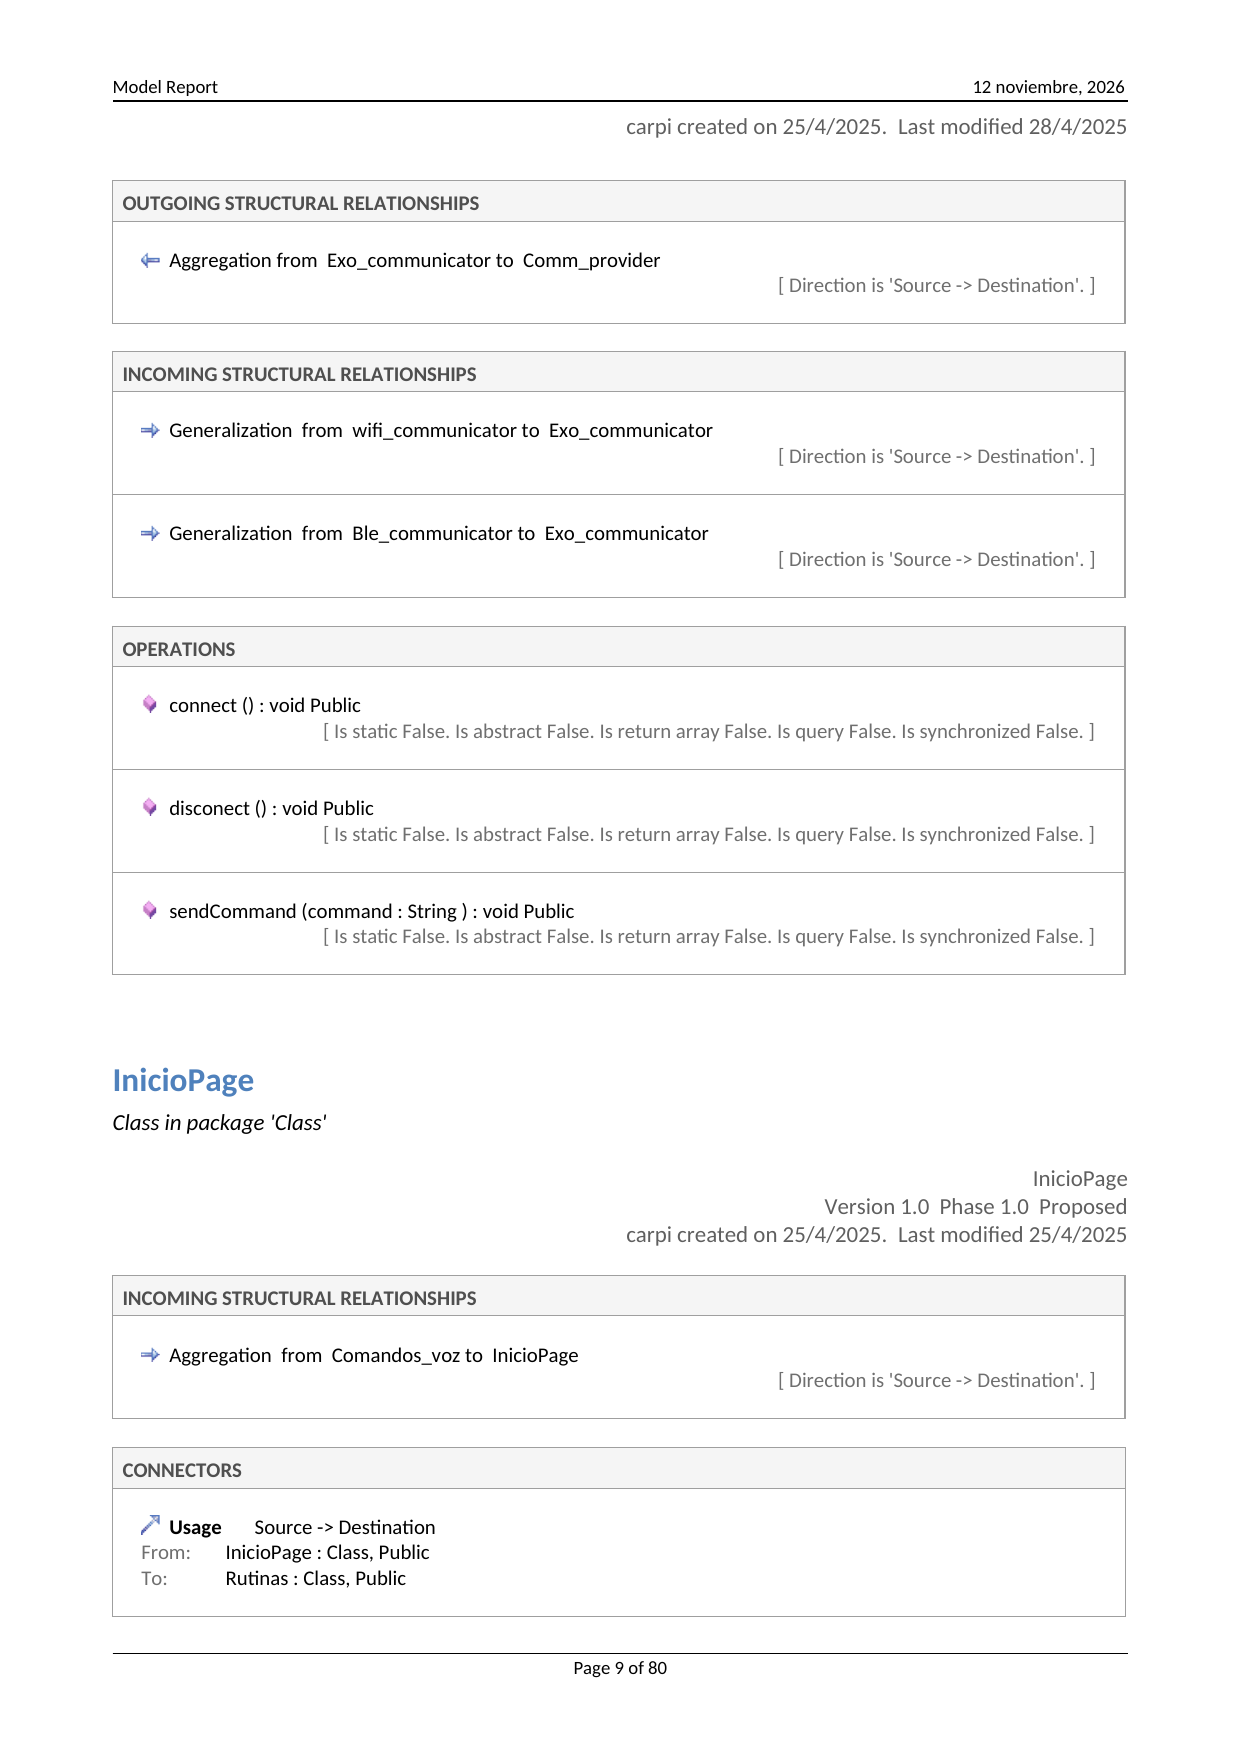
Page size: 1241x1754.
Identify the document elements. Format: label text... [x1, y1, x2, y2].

picture [141, 1343, 160, 1362]
picture [141, 419, 160, 438]
text Class in package 'Class' [112, 1108, 1128, 1136]
picture [141, 248, 160, 268]
table_header OUTGOING STRUCTURAL RELATIONSHIPS [113, 181, 1124, 221]
table_cell disconect () : void Public [ Is static False. Is abstract False. Is return array False. Is query False. Is synchronized False. ] [113, 770, 1124, 872]
table_header CONNECTORS [113, 1448, 1125, 1488]
table_cell Generalization from wifi_communicator to Exo_communicator [ Direction is 'Source -> Destination'. ] [113, 392, 1124, 494]
picture [141, 521, 160, 541]
table_cell Aggregation from Exo_communicator to Comm_provider [ Direction is 'Source -> Destination'. ] [113, 222, 1124, 323]
text InicioPage [112, 1164, 1128, 1192]
picture [141, 694, 160, 713]
table_cell Aggregation from Comandos_voz to InicioPage [ Direction is 'Source -> Destination'. ] [113, 1316, 1124, 1418]
table_cell Generalization from Ble_communicator to Exo_communicator [ Direction is 'Source -> Destination'. ] [113, 495, 1124, 597]
picture [141, 796, 160, 816]
picture [141, 899, 160, 919]
table_cell connect () : void Public [ Is static False. Is abstract False. Is return array False. Is query False. Is synchronized False. ] [113, 667, 1124, 769]
table_header OPERATIONS [113, 627, 1124, 666]
text Version 1.0 Phase 1.0 Proposed [112, 1192, 1128, 1221]
picture [141, 1515, 160, 1535]
table_cell Usage Source -> Destination From: InicioPage : Class, Public To: Rutinas : Class, Public [113, 1489, 1125, 1616]
text carpi created on 25/4/2025. Last modified 28/4/2025 [112, 112, 1128, 141]
text carpi created on 25/4/2025. Last modified 25/4/2025 [112, 1221, 1128, 1248]
table_cell sendCommand (command : String ) : void Public [ Is static False. Is abstract False. Is return array False. Is query False. Is synchronized False. ] [113, 873, 1124, 974]
table_header INCOMING STRUCTURAL RELATIONSHIPS [113, 1276, 1124, 1315]
table_header INCOMING STRUCTURAL RELATIONSHIPS [113, 352, 1124, 391]
subtitle InicioPage [112, 1059, 1128, 1100]
